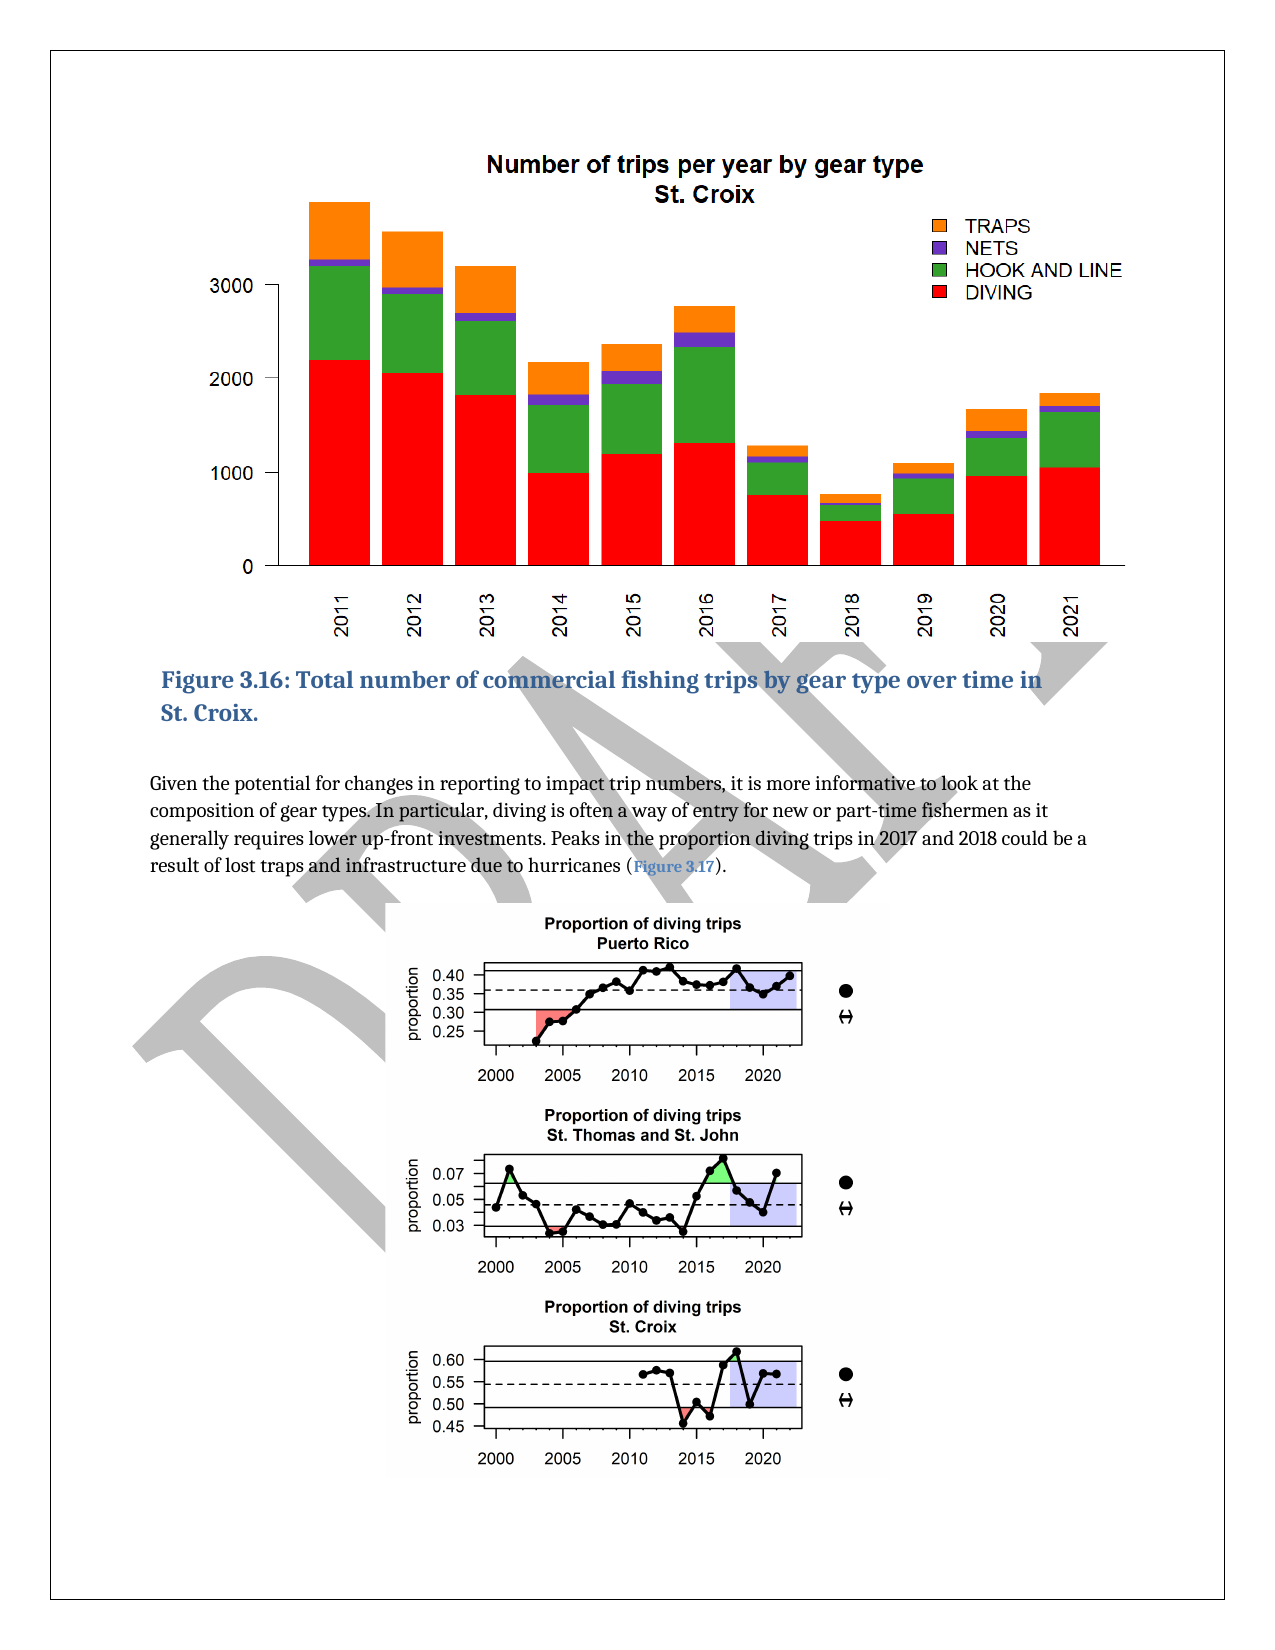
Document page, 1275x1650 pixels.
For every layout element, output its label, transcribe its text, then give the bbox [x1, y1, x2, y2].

picture [385, 903, 890, 1478]
picture [180, 153, 1125, 642]
text Given the potential for changes in reporting to impact trip numbers, it is more informative to look at the composition of gear types. In particular, diving is often a way of entry for new or part-time fishermen as it generally requires lower up-front investments. Peaks in the proportion diving trips in 2017 and 2018 could be a result of lost traps and infrastructure due to hurricanes (Figure 3.17). [150, 771, 1125, 878]
table_header Figure 3.16: Total number of commercial fishing trips by gear type over time in St. Croix. [150, 150, 1125, 752]
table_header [150, 900, 1125, 1485]
